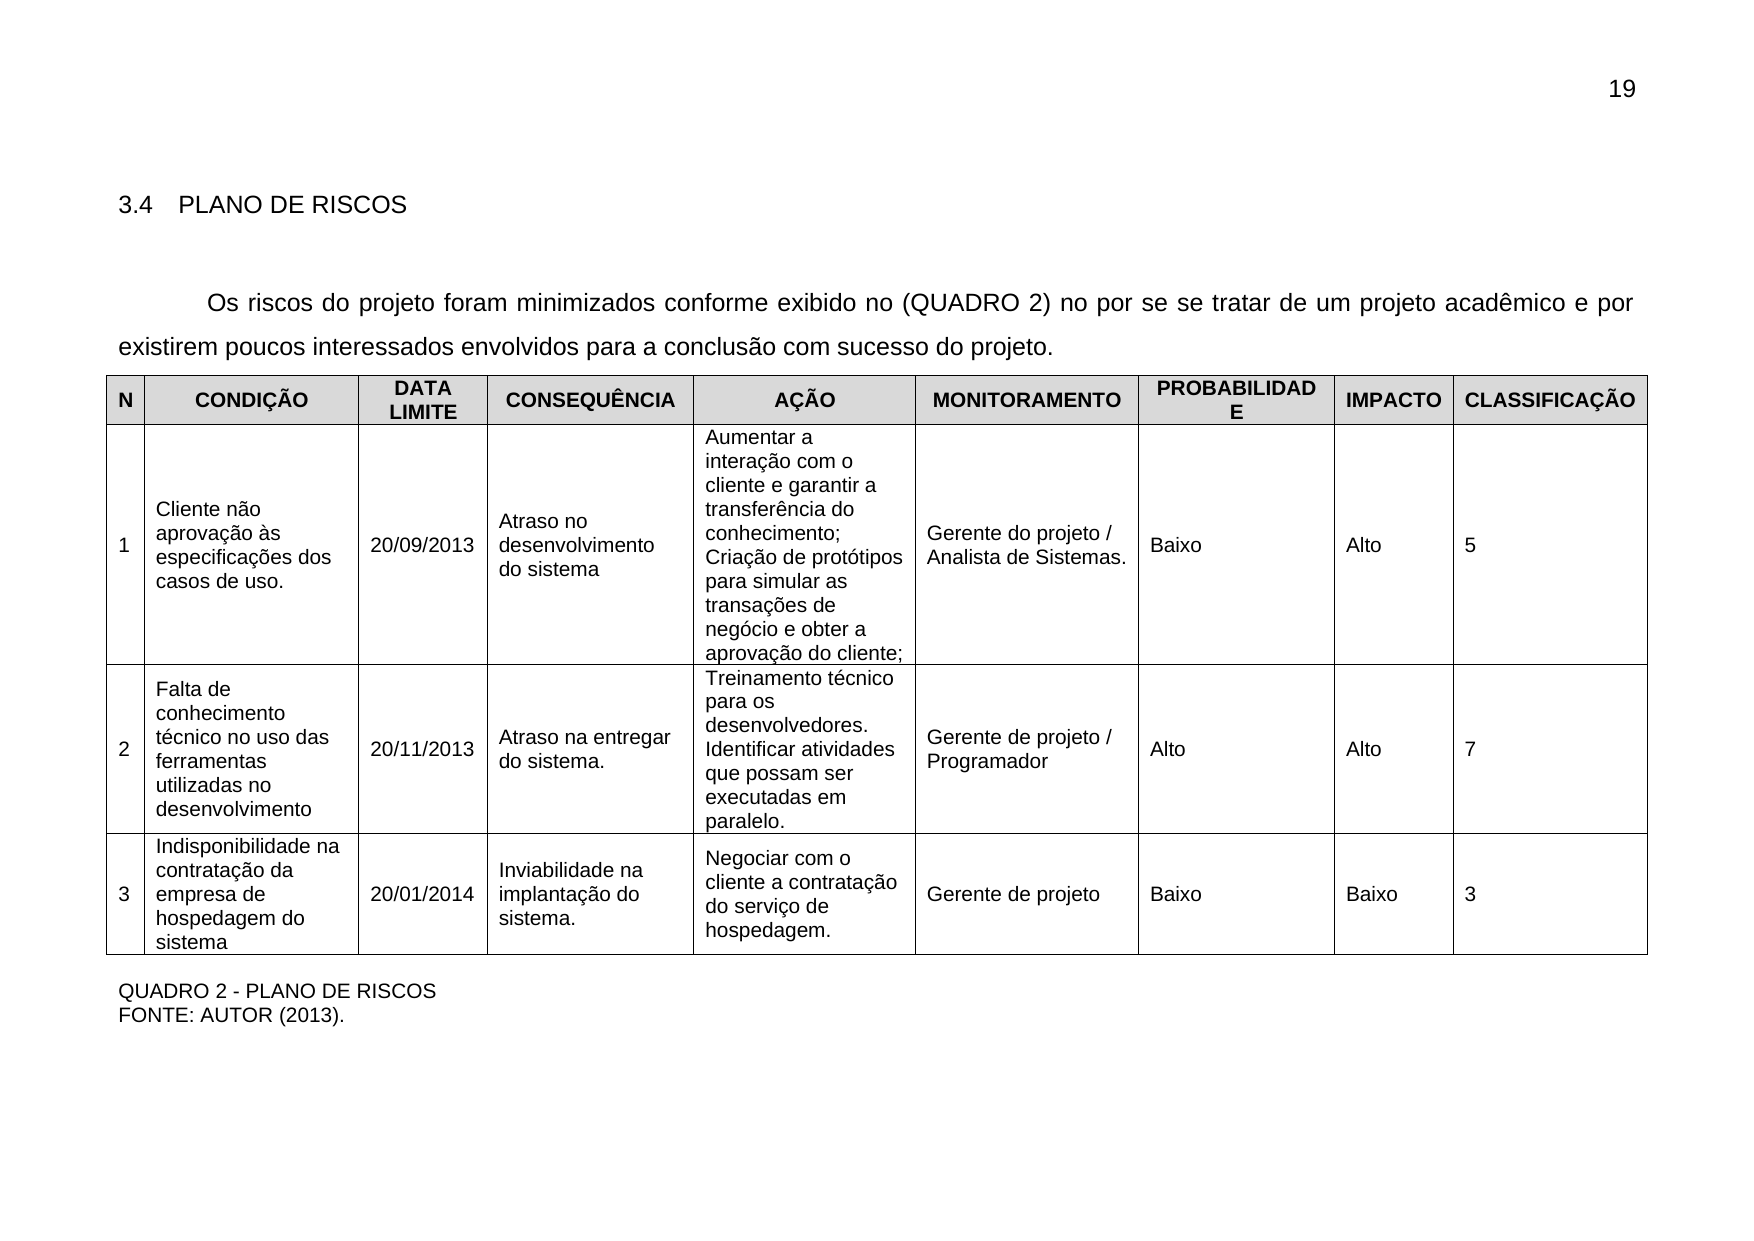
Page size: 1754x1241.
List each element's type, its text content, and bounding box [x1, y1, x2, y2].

table_header PROBABILIDADE [1139, 376, 1334, 424]
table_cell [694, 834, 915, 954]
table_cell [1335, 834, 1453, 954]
table_header CLASSIFICAÇÃO [1454, 376, 1647, 424]
table_header DATA LIMITE [359, 376, 487, 424]
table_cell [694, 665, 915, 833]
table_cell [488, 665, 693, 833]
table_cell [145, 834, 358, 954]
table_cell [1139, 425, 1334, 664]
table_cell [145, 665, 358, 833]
table_header IMPACTO [1335, 376, 1453, 424]
table_header MONITORAMENTO [916, 376, 1138, 424]
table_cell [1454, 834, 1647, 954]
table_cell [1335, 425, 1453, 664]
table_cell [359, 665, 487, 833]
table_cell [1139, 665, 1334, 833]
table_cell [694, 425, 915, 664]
table_cell 20/09/2013 [359, 425, 487, 664]
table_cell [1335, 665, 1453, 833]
table_header CONSEQUÊNCIA [488, 376, 693, 424]
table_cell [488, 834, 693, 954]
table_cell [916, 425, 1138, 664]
table_cell Atraso no desenvolvimento do sistema [488, 425, 693, 664]
subtitle Plano de Riscos [118, 190, 1636, 218]
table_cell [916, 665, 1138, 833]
table_cell Cliente não aprovação às especificações dos casos de uso. [145, 425, 358, 664]
table_header AÇÃO [694, 376, 915, 424]
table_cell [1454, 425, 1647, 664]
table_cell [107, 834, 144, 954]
table_header CONDIÇÃO [145, 376, 358, 424]
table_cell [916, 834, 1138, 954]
text Os riscos do projeto foram minimizados conforme exibido no (QUADRO 2) no por se se tratar de um projeto acadêmico e por existirem poucos interessados envolvidos para a conclusão com sucesso do projeto. [118, 288, 1636, 360]
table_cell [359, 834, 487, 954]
text FONTE: Autor (2013). [118, 1003, 1636, 1027]
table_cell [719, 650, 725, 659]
table_cell 1 [107, 425, 144, 664]
text Quadro 2 - Plano de riscos [118, 979, 1636, 1003]
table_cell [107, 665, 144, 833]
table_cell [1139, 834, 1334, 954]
table_header N [107, 376, 144, 424]
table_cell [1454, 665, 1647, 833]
